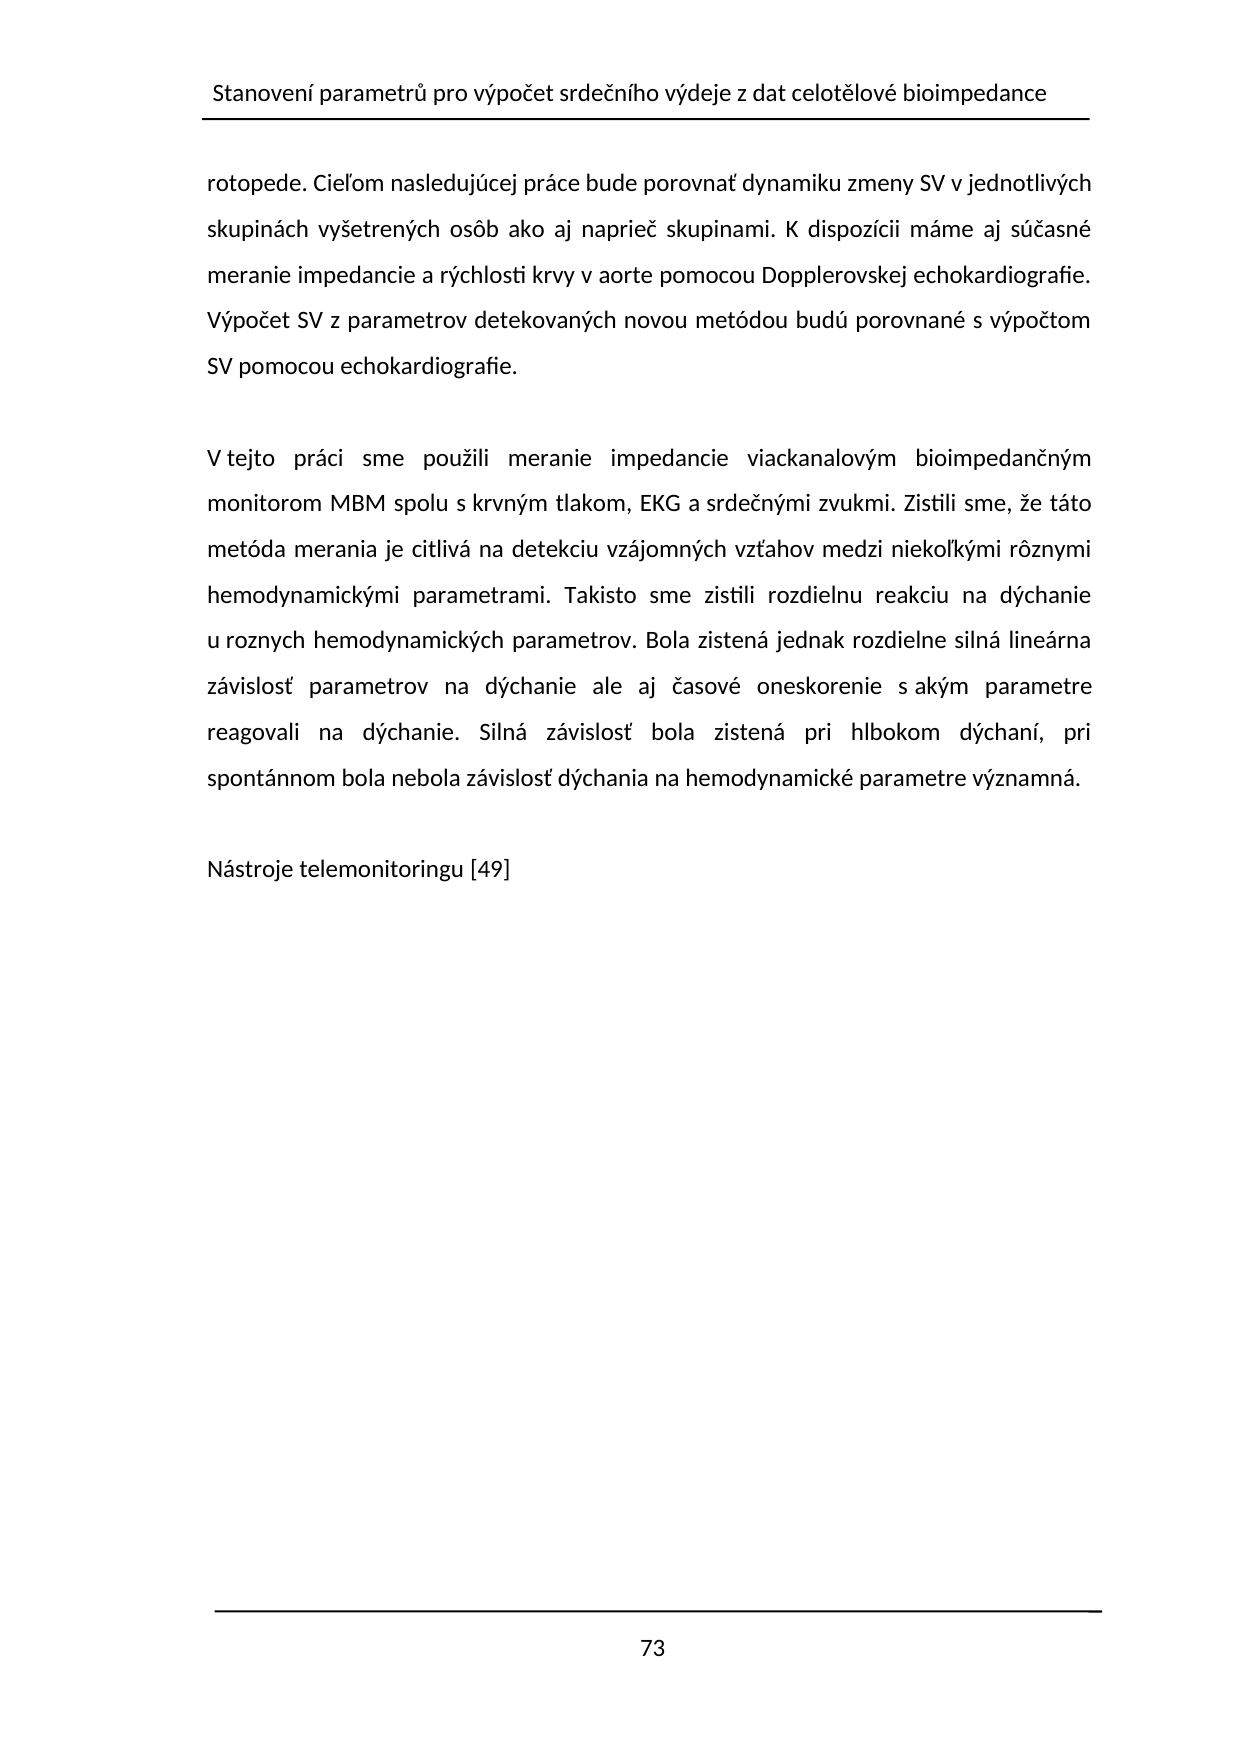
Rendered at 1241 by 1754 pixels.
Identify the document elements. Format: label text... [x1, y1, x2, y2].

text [207, 167, 1092, 381]
text V tejto práci sme použili meranie impedancie viackanalovým bioimpedančným monitorom MBM spolu s krvným tlakom, EKG a srdečnými zvukmi. Zistili sme, že táto metóda merania je citlivá na detekciu vzájomných vzťahov medzi niekoľkými rôznymi hemodynamickými parametrami. Takisto sme zistili rozdielnu reakciu na dýchanie u roznych hemodynamických parametrov. Bola zistená jednak rozdielne silná lineárna závislosť parametrov na dýchanie ale aj časové oneskorenie s akým parametre reagovali na dýchanie. Silná závislosť bola zistená pri hlbokom dýchaní, pri spontánnom bola nebola závislosť dýchania na hemodynamické parametre významná. [207, 442, 1092, 792]
text Nástroje telemonitoringu [49] [207, 853, 1092, 884]
